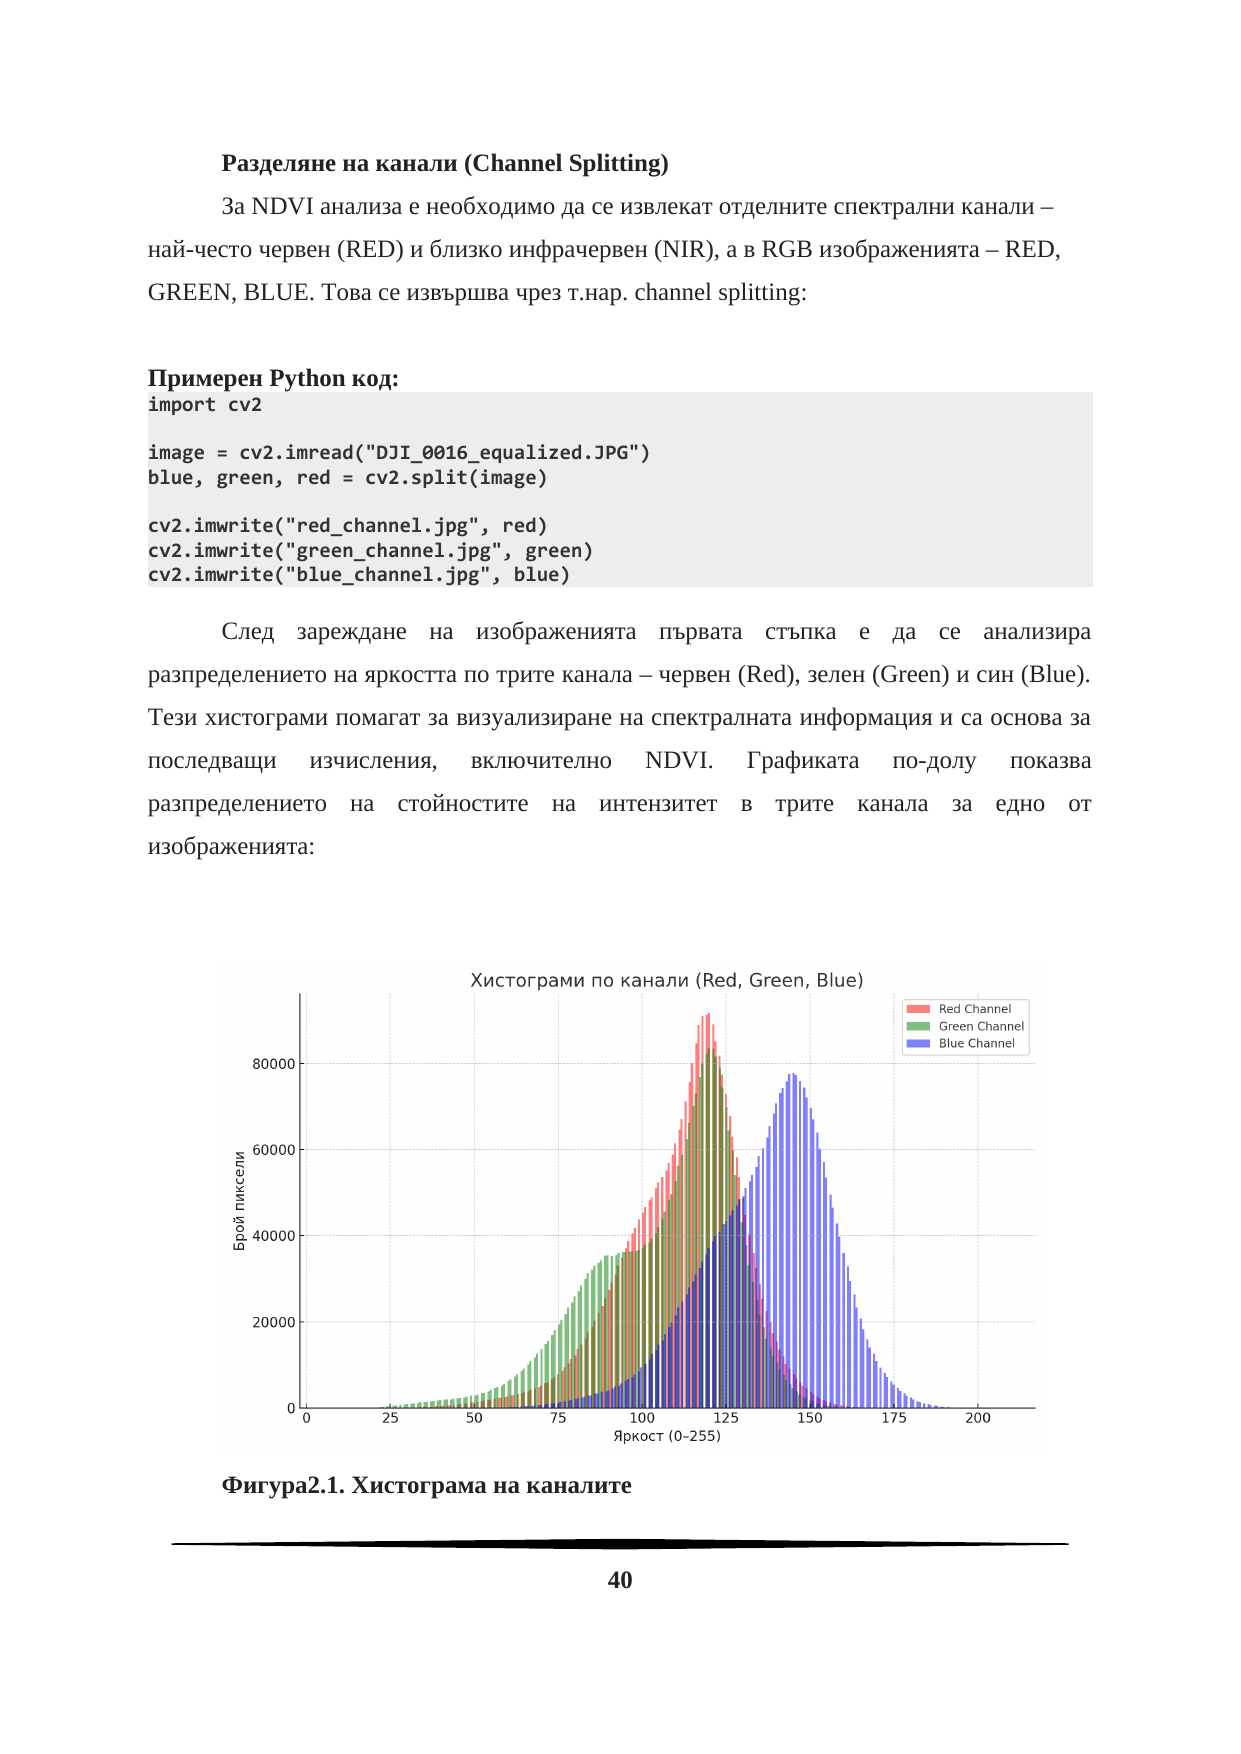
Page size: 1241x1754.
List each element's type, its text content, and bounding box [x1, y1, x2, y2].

text Примерен Python код: [148, 363, 1093, 392]
picture [221, 960, 1047, 1456]
text След зареждане на изображенията първата стъпка е да се анализира разпределението на яркостта по трите канала – червен (Red), зелен (Green) и син (Blue). Тези хистограми помагат за визуализиране на спектралната информация и са основа за последващи изчисления, включително NDVI. Графиката по-долу показва разпределението на стойностите на интензитет в трите канала за едно от изображенията: [148, 616, 1093, 860]
text За NDVI анализа е необходимо да се извлекат отделните спектрални канали – най-често червен (RED) и близко инфрачервен (NIR), а в RGB изображенията – RED, GREEN, BLUE. Това се извършва чрез т.нар. channel splitting: [148, 191, 1093, 306]
text Разделяне на канали (Channel Splitting) [148, 148, 1093, 176]
text Фигура2.1. Хистограма на каналите [148, 1470, 1093, 1499]
text import cv2 image = cv2.imread("DJI_0016_equalized.JPG") blue, green, red = cv2.split(image) cv2.imwrite("red_channel.jpg", red) cv2.imwrite("green_channel.jpg", green) cv2.imwrite("blue_channel.jpg", blue) [148, 392, 1093, 587]
